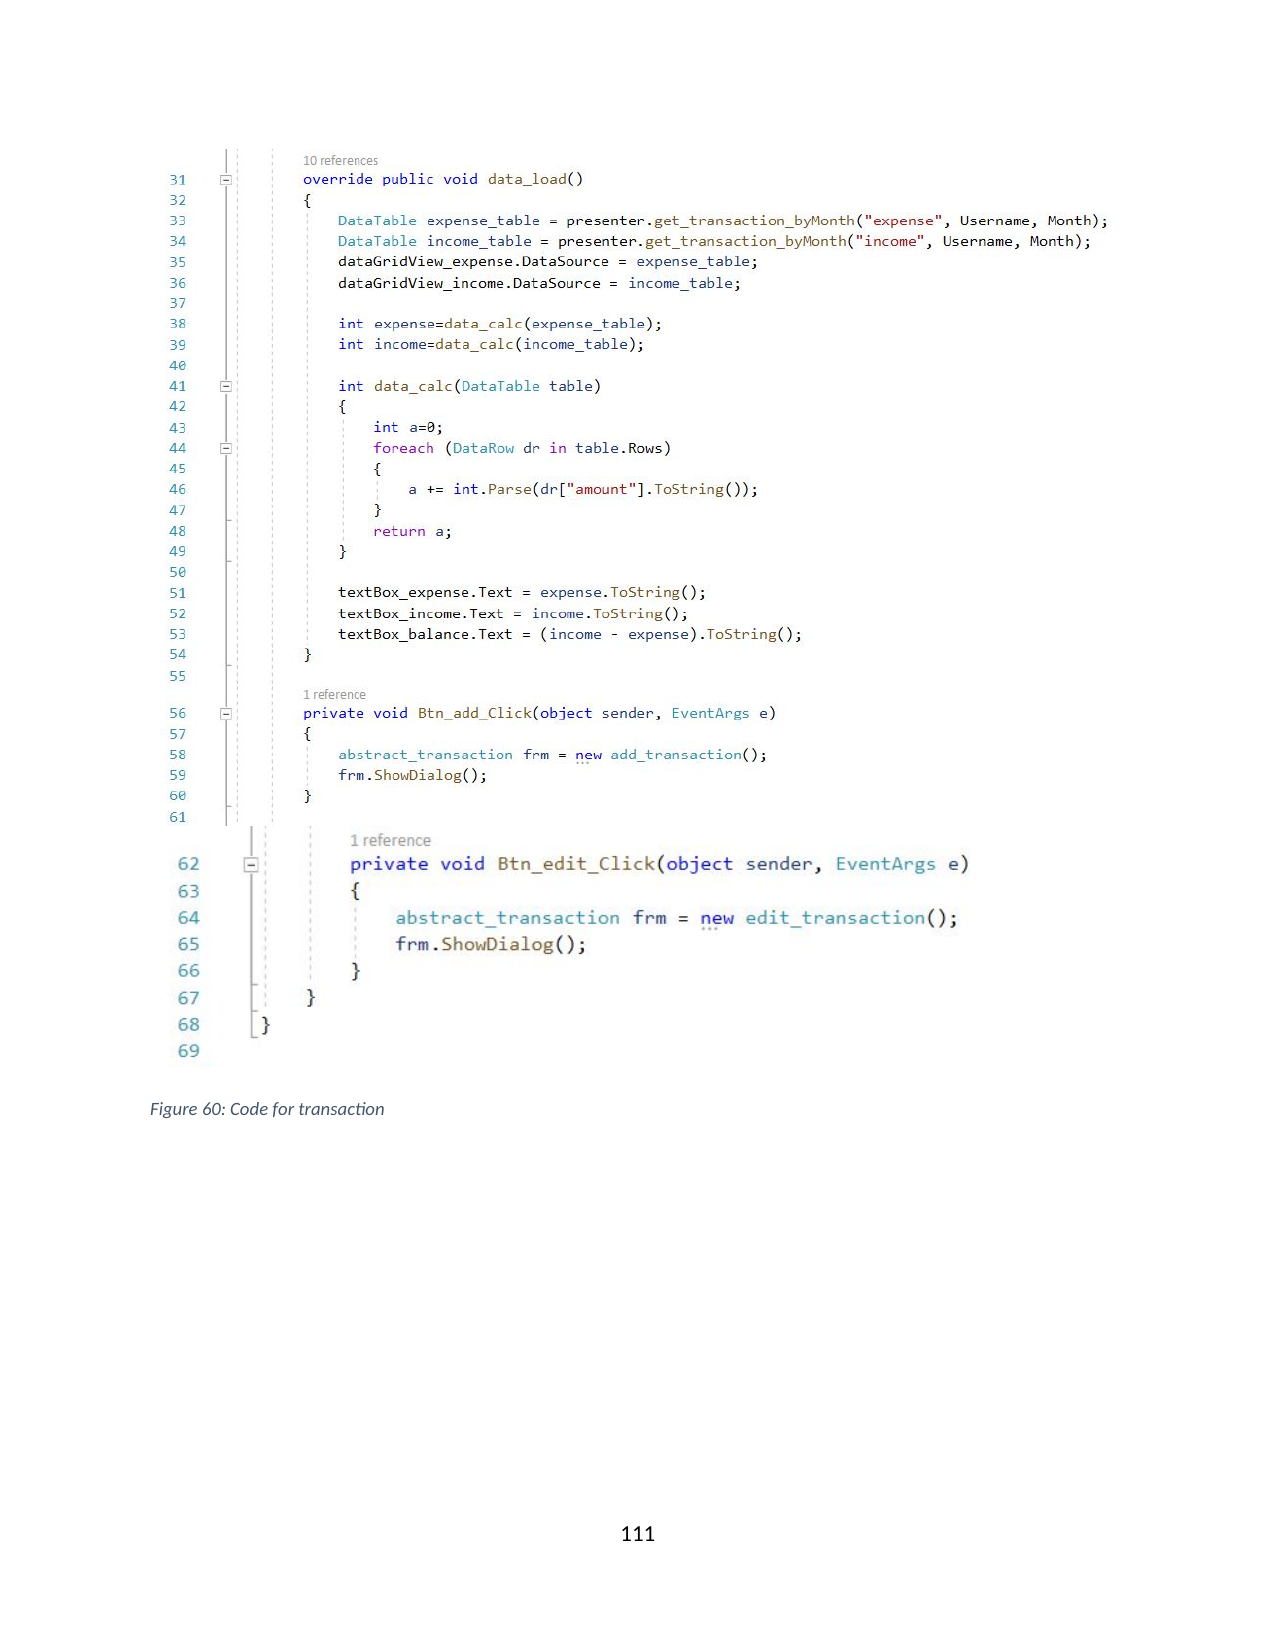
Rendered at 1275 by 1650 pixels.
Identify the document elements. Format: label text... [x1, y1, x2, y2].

picture [150, 149, 1125, 1076]
text Figure 60: Code for transaction [150, 1097, 1125, 1120]
